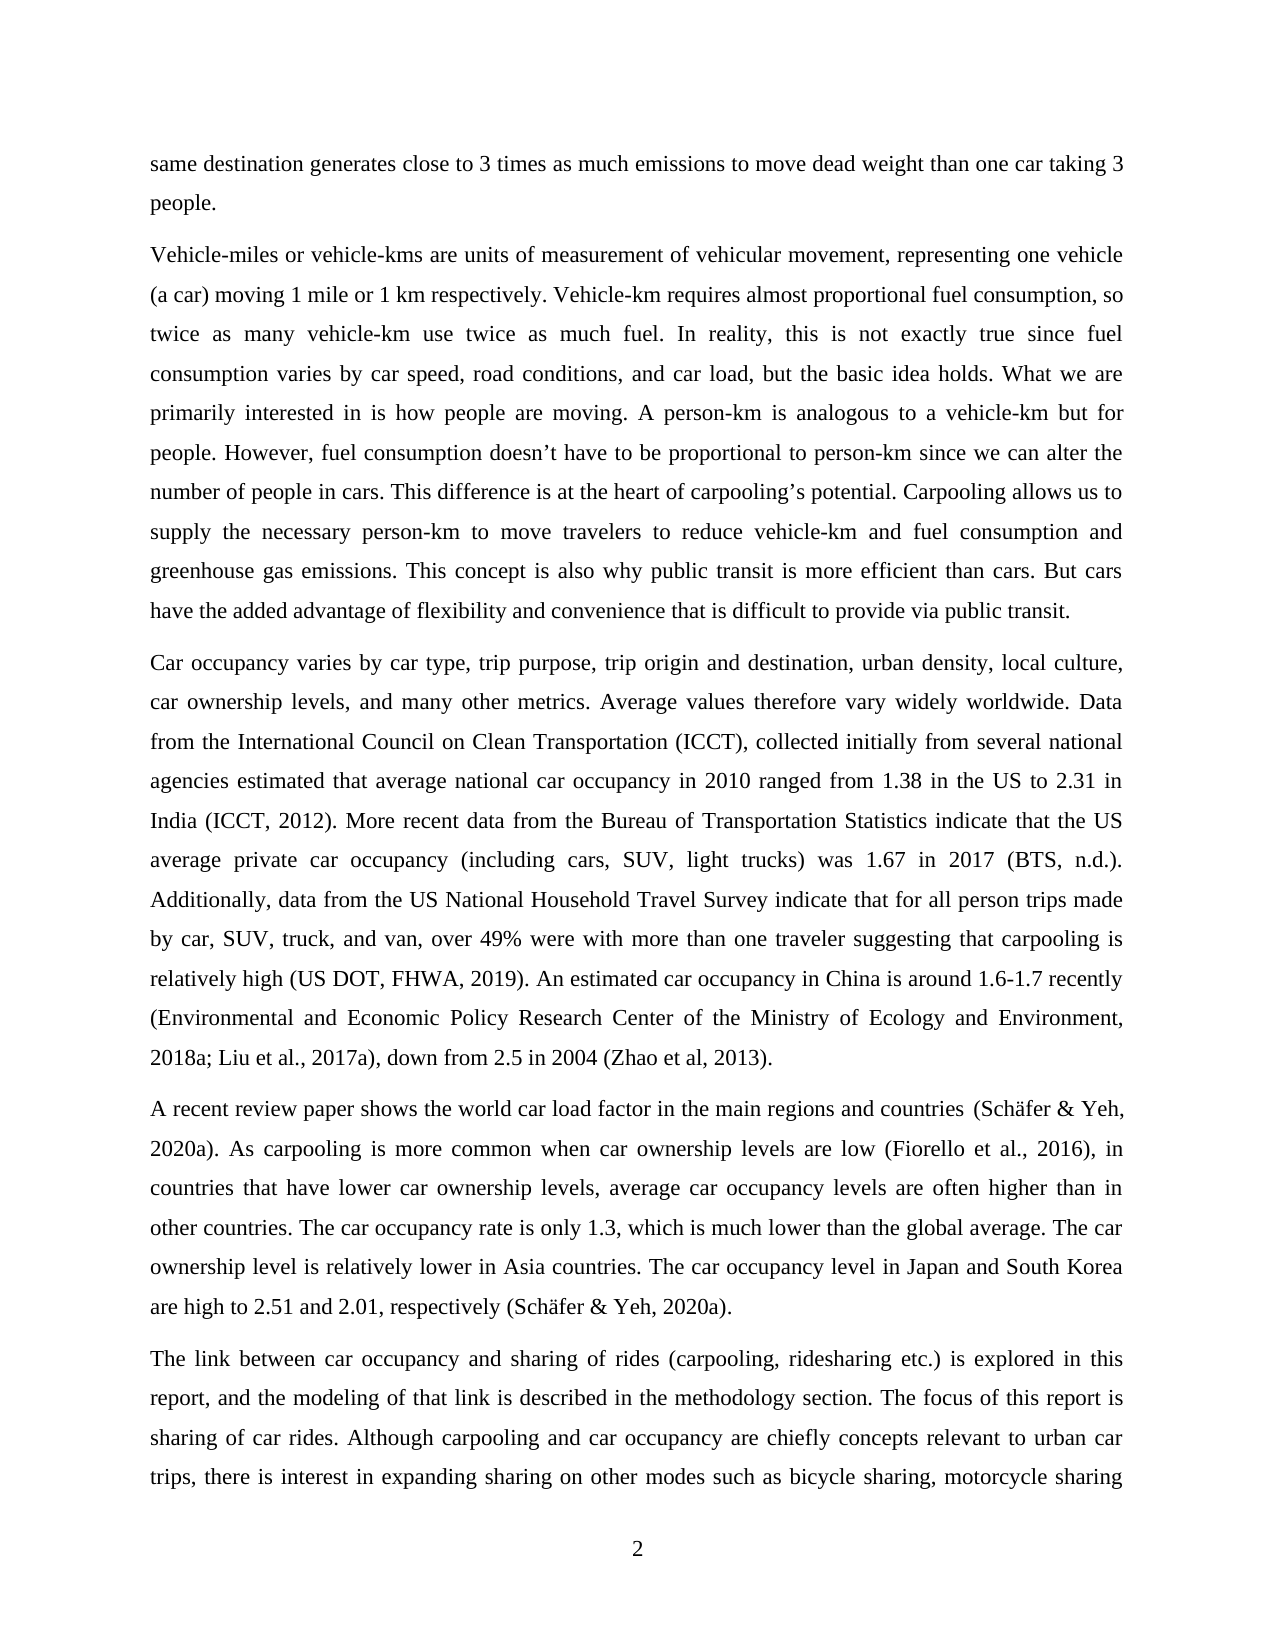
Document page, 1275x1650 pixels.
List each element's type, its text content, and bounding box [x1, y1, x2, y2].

text Car occupancy varies by car type, trip purpose, trip origin and destination, urban density, local culture, car ownership levels, and many other metrics. Average values therefore vary widely worldwide. Data from the International Council on Clean Transportation (ICCT), collected initially from several national agencies estimated that average national car occupancy in 2010 ranged from 1.38 in the US to 2.31 in India (ICCT, 2012). More recent data from the Bureau of Transportation Statistics indicate that the US average private car occupancy (including cars, SUV, light trucks) was 1.67 in 2017 (BTS, n.d.). Additionally, data from the US National Household Travel Survey indicate that for all person trips made by car, SUV, truck, and van, over 49% were with more than one traveler suggesting that carpooling is relatively high (US DOT, FHWA, 2019). An estimated car occupancy in China is around 1.6-1.7 recently (Environmental and Economic Policy Research Center of the Ministry of Ecology and Environment, 2018a; Liu et al., 2017a), down from 2.5 in 2004 (Zhao et al, 2013). [150, 649, 1125, 1070]
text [150, 1345, 1125, 1490]
text A recent review paper shows the world car load factor in the main regions and countries (Schäfer & Yeh, 2020a). As carpooling is more common when car ownership levels are low (Fiorello et al., 2016), in countries that have lower car ownership levels, average car occupancy levels are often higher than in other countries. The car occupancy rate is only 1.3, which is much lower than the global average. The car ownership level is relatively lower in Asia countries. The car occupancy level in Japan and South Korea are high to 2.51 and 2.01, respectively (Schäfer & Yeh, 2020a). [150, 1096, 1125, 1319]
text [150, 150, 1125, 216]
text Vehicle-miles or vehicle-kms are units of measurement of vehicular movement, representing one vehicle (a car) moving 1 mile or 1 km respectively. Vehicle-km requires almost proportional fuel consumption, so twice as many vehicle-km use twice as much fuel. In reality, this is not exactly true since fuel consumption varies by car speed, road conditions, and car load, but the basic idea holds. What we are primarily interested in is how people are moving. A person-km is analogous to a vehicle-km but for people. However, fuel consumption doesn’t have to be proportional to person-km since we can alter the number of people in cars. This difference is at the heart of carpooling’s potential. Carpooling allows us to supply the necessary person-km to move travelers to reduce vehicle-km and fuel consumption and greenhouse gas emissions. This concept is also why public transit is more efficient than cars. But cars have the added advantage of flexibility and convenience that is difficult to provide via public transit. [150, 241, 1125, 623]
